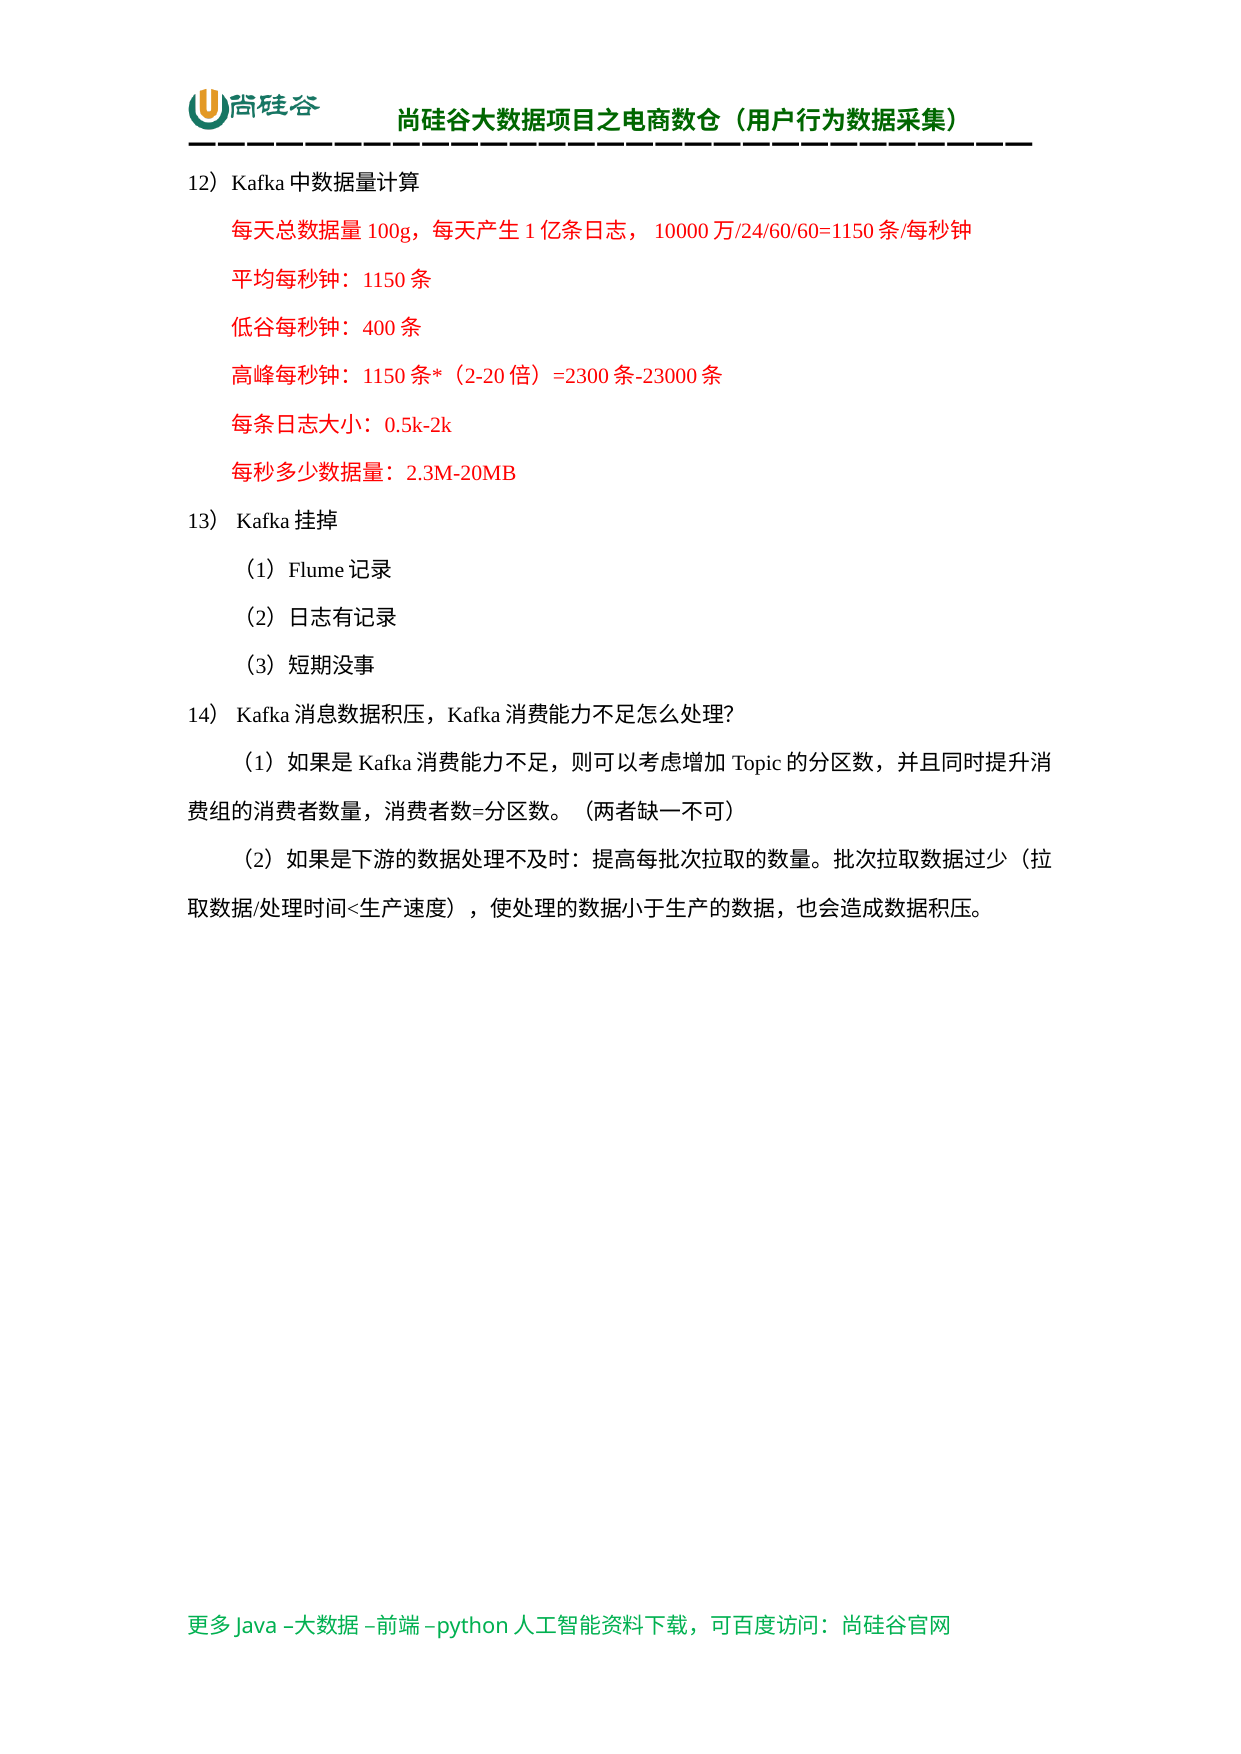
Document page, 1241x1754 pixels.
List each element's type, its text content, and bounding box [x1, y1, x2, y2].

text 平均每秒钟：1150条 [187, 261, 1053, 294]
text 每条日志大小：0.5k-2k [187, 406, 1053, 439]
text （2）如果是下游的数据处理不及时：提高每批次拉取的数量。批次拉取数据过少（拉取数据/处理时间<生产速度），使处理的数据小于生产的数据，也会造成数据积压。 [187, 842, 1053, 923]
text 每天总数据量100g，每天产生1亿条日志， 10000万/24/60/60=1150条/每秒钟 [187, 213, 1053, 246]
picture [187, 88, 320, 130]
text 12）Kafka中数据量计算 [187, 165, 1053, 197]
text 13） Kafka挂掉 [187, 503, 1053, 536]
text （2）日志有记录 [233, 600, 1053, 632]
text （1）如果是Kafka消费能力不足，则可以考虑增加Topic的分区数，并且同时提升消费组的消费者数量，消费者数=分区数。（两者缺一不可） [187, 745, 1053, 826]
text （3）短期没事 [233, 648, 1053, 681]
text 14） Kafka消息数据积压，Kafka消费能力不足怎么处理？ [187, 696, 1053, 729]
text 每秒多少数据量：2.3M-20MB [187, 455, 1053, 487]
text 低谷每秒钟：400条 [187, 310, 1053, 342]
text 高峰每秒钟：1150条*（2-20倍）=2300条-23000条 [187, 358, 1053, 391]
text （1）Flume记录 [233, 551, 1053, 584]
